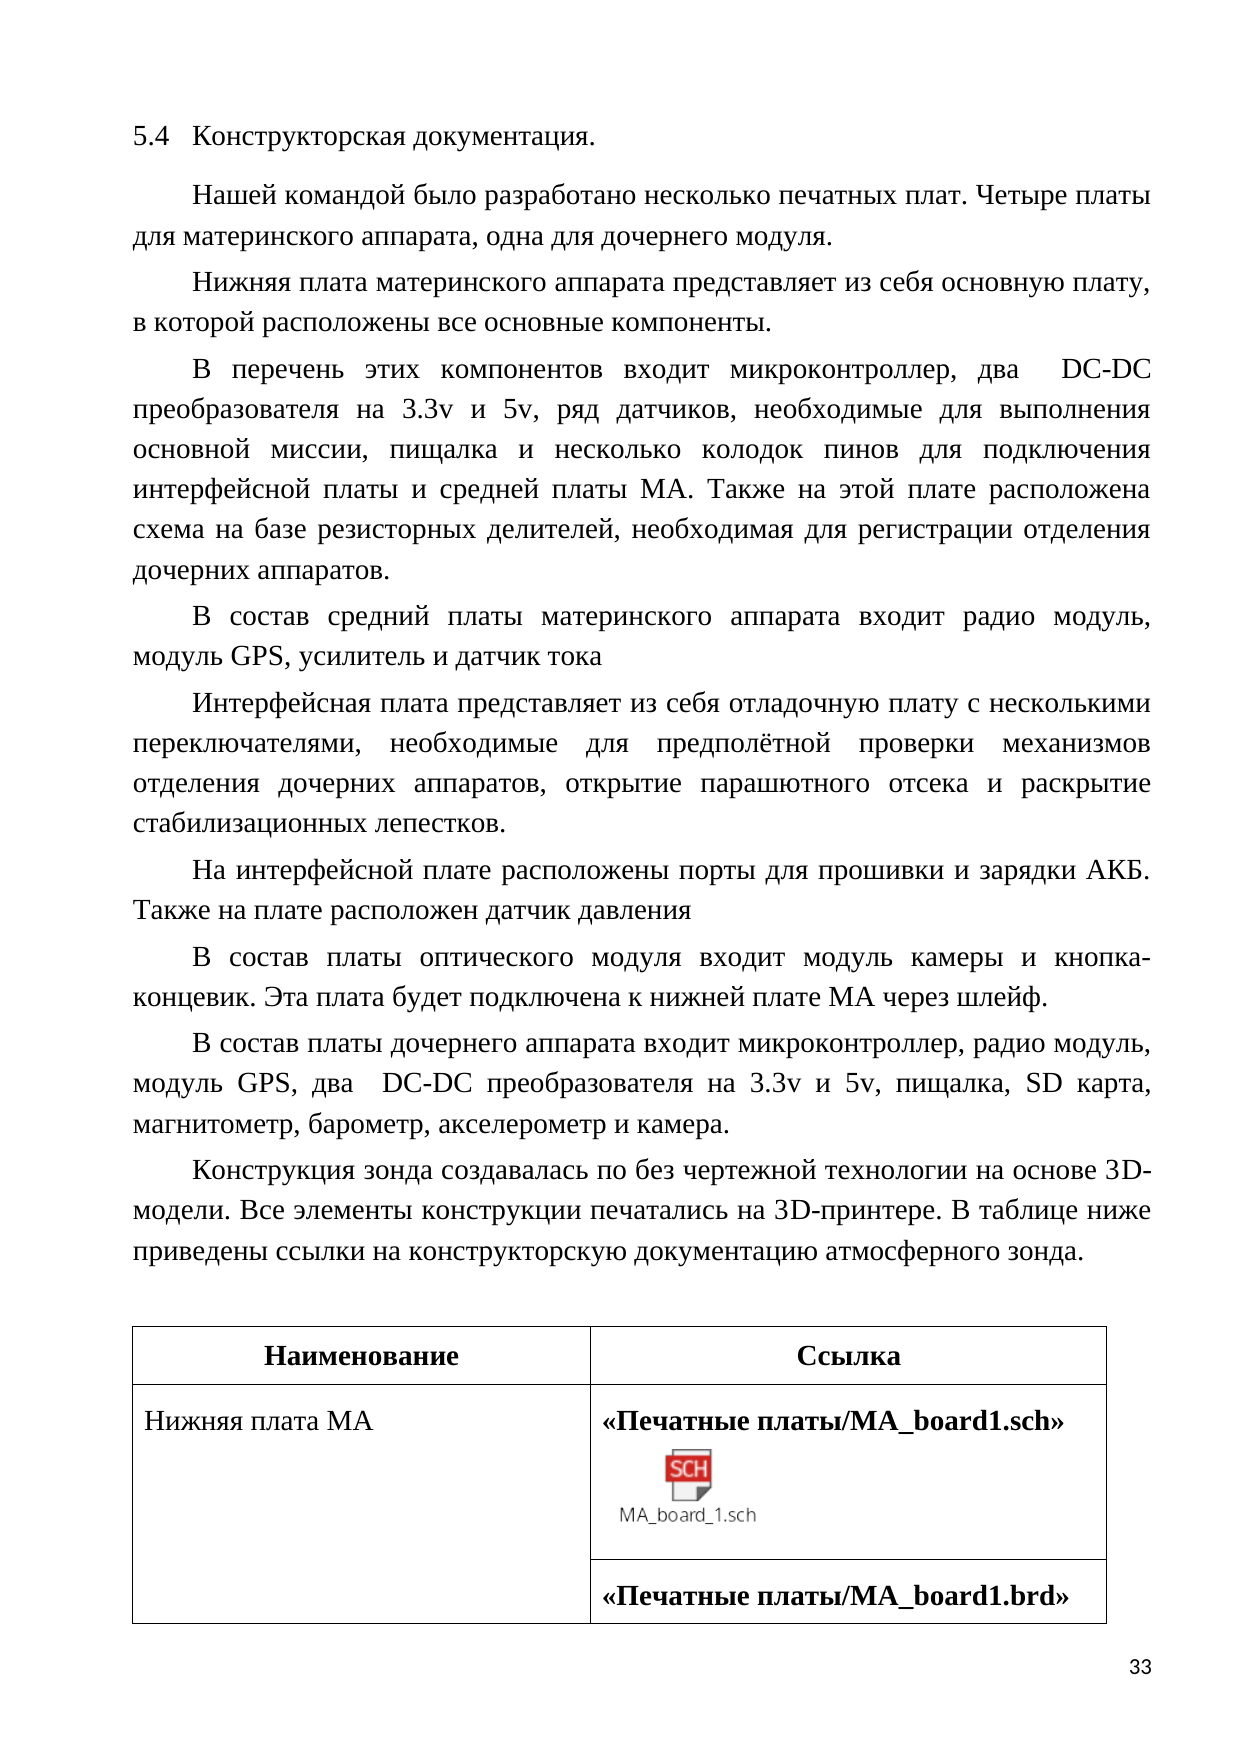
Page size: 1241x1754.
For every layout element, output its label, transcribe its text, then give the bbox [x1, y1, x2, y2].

text В состав платы дочернего аппарата входит микроконтроллер, радио модуль, модуль GPS, два DC-DC преобразователя на 3.3v и 5v, пищалка, SD карта, магнитометр, барометр, акселерометр и камера. [133, 1025, 1152, 1139]
table_header Наименование [133, 1327, 590, 1384]
table_cell «Печатные платы/MA_board1.sch» [591, 1385, 1106, 1559]
table_header Ссылка [591, 1327, 1106, 1384]
text В состав средний платы материнского аппарата входит радио модуль, модуль GPS, усилитель и датчик тока [133, 598, 1152, 672]
text Нашей командой было разработано несколько печатных плат. Четыре платы для материнского аппарата, одна для дочернего модуля. [133, 177, 1152, 251]
table_cell Нижняя плата МА [133, 1385, 590, 1623]
text В состав платы оптического модуля входит модуль камеры и кнопка-концевик. Эта плата будет подключена к нижней плате МА через шлейф. [133, 939, 1152, 1012]
table_cell «Печатные платы/MA_board1.brd» [591, 1560, 1106, 1623]
text В перечень этих компонентов входит микроконтроллер, два DC-DC преобразователя на 3.3v и 5v, ряд датчиков, необходимые для выполнения основной миссии, пищалка и несколько колодок пинов для подключения интерфейсной платы и средней платы МА. Также на этой плате расположена схема на базе резисторных делителей, необходимая для регистрации отделения дочерних аппаратов. [133, 351, 1152, 585]
text На интерфейсной плате расположены порты для прошивки и зарядки АКБ. Также на плате расположен датчик давления [133, 852, 1152, 926]
text Нижняя плата материнского аппарата представляет из себя основную плату, в которой расположены все основные компоненты. [133, 264, 1152, 338]
text Конструкция зонда создавалась по без чертежной технологии на основе 3D-модели. Все элементы конструкции печатались на 3D-принтере. В таблице ниже приведены ссылки на конструкторскую документацию атмосферного зонда. [133, 1152, 1152, 1266]
text Интерфейсная плата представляет из себя отладочную плату с несколькими переключателями, необходимые для предполётной проверки механизмов отделения дочерних аппаратов, открытие парашютного отсека и раскрытие стабилизационных лепестков. [133, 685, 1152, 839]
text Конструкторская документация. [133, 118, 1152, 152]
